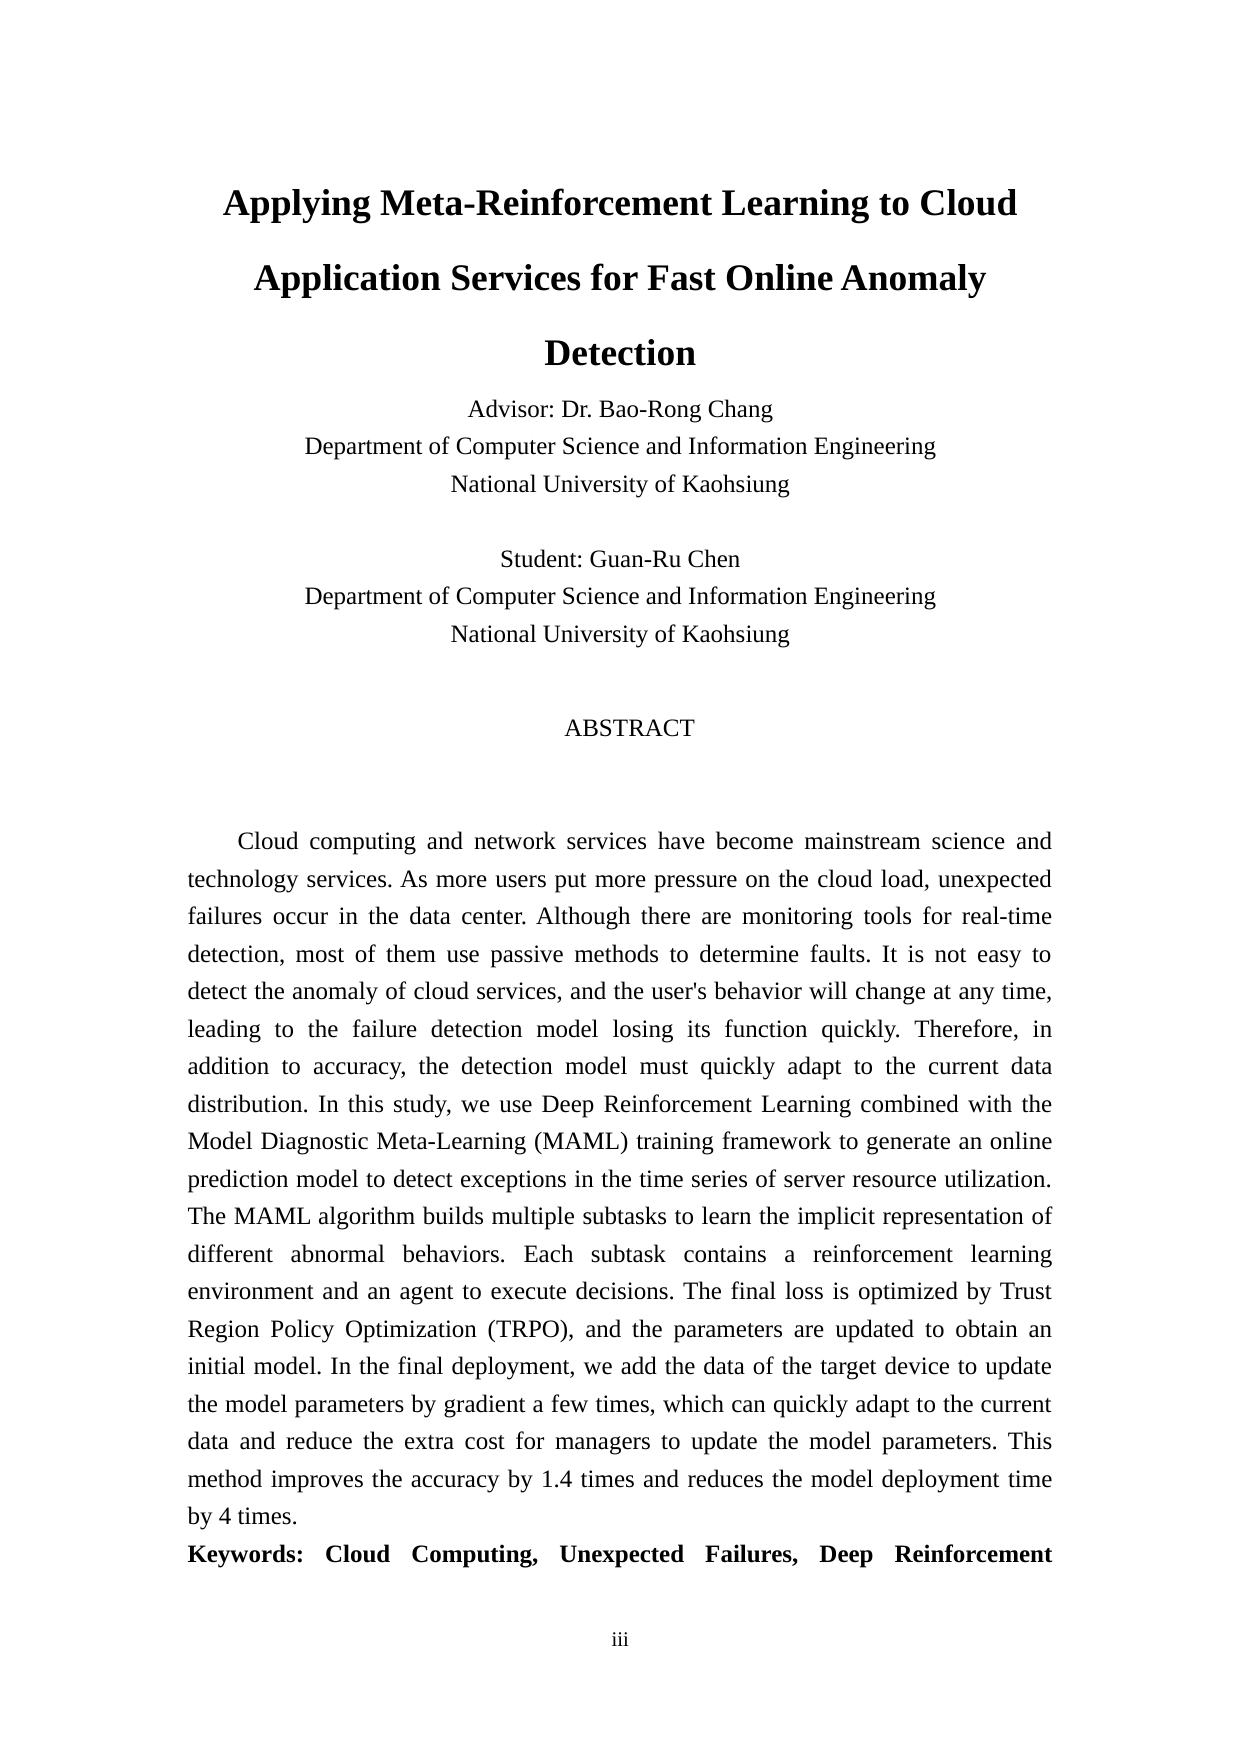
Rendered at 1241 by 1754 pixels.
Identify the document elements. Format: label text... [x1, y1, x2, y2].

text ABSTRACT [187, 708, 1053, 746]
text National University of Kaohsiung [187, 614, 1053, 652]
text National University of Kaohsiung [187, 464, 1053, 502]
text Department of Computer Science and Information Engineering [187, 427, 1053, 464]
text Cloud computing and network services have become mainstream science and technology services. As more users put more pressure on the cloud load, unexpected failures occur in the data center. Although there are monitoring tools for real-time detection, most of them use passive methods to determine faults. It is not easy to detect the anomaly of cloud services, and the user's behavior will change at any time, leading to the failure detection model losing its function quickly. Therefore, in addition to accuracy, the detection model must quickly adapt to the current data distribution. In this study, we use Deep Reinforcement Learning combined with the Model Diagnostic Meta-Learning (MAML) training framework to generate an online prediction model to detect exceptions in the time series of server resource utilization. The MAML algorithm builds multiple subtasks to learn the implicit representation of different abnormal behaviors. Each subtask contains a reinforcement learning environment and an agent to execute decisions. The final loss is optimized by Trust Region Policy Optimization (TRPO), and the parameters are updated to obtain an initial model. In the final deployment, we add the data of the target device to update the model parameters by gradient a few times, which can quickly adapt to the current data and reduce the extra cost for managers to update the model parameters. This method improves the accuracy by 1.4 times and reduces the model deployment time by 4 times. [187, 822, 1053, 1534]
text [187, 1534, 1053, 1572]
text Department of Computer Science and Information Engineering [187, 577, 1053, 614]
text Advisor: Dr. Bao-Rong Chang [187, 389, 1053, 427]
text Student: Guan-Ru Chen [187, 539, 1053, 577]
text Applying Meta-Reinforcement Learning to Cloud Application Services for Fast Online Anomaly Detection [187, 164, 1053, 389]
